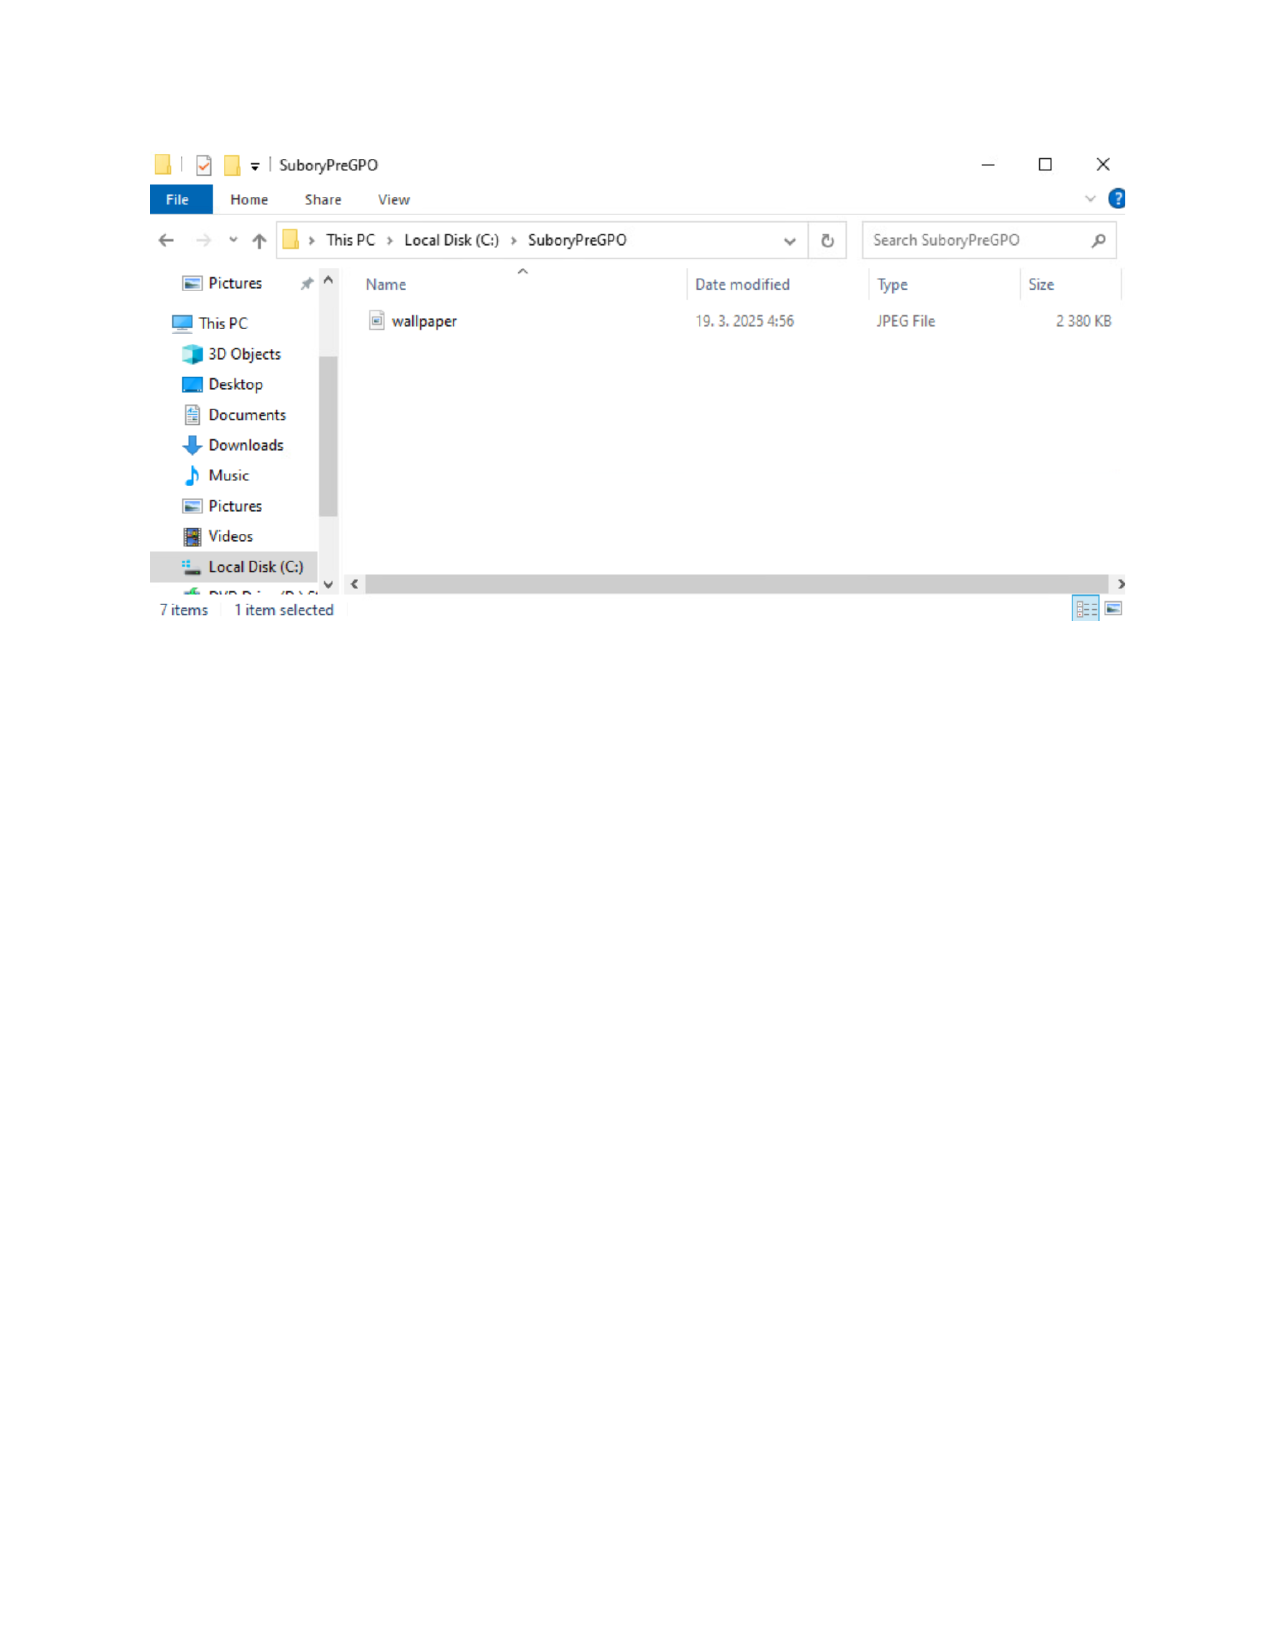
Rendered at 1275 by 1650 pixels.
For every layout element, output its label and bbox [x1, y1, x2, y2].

picture [150, 150, 1125, 621]
